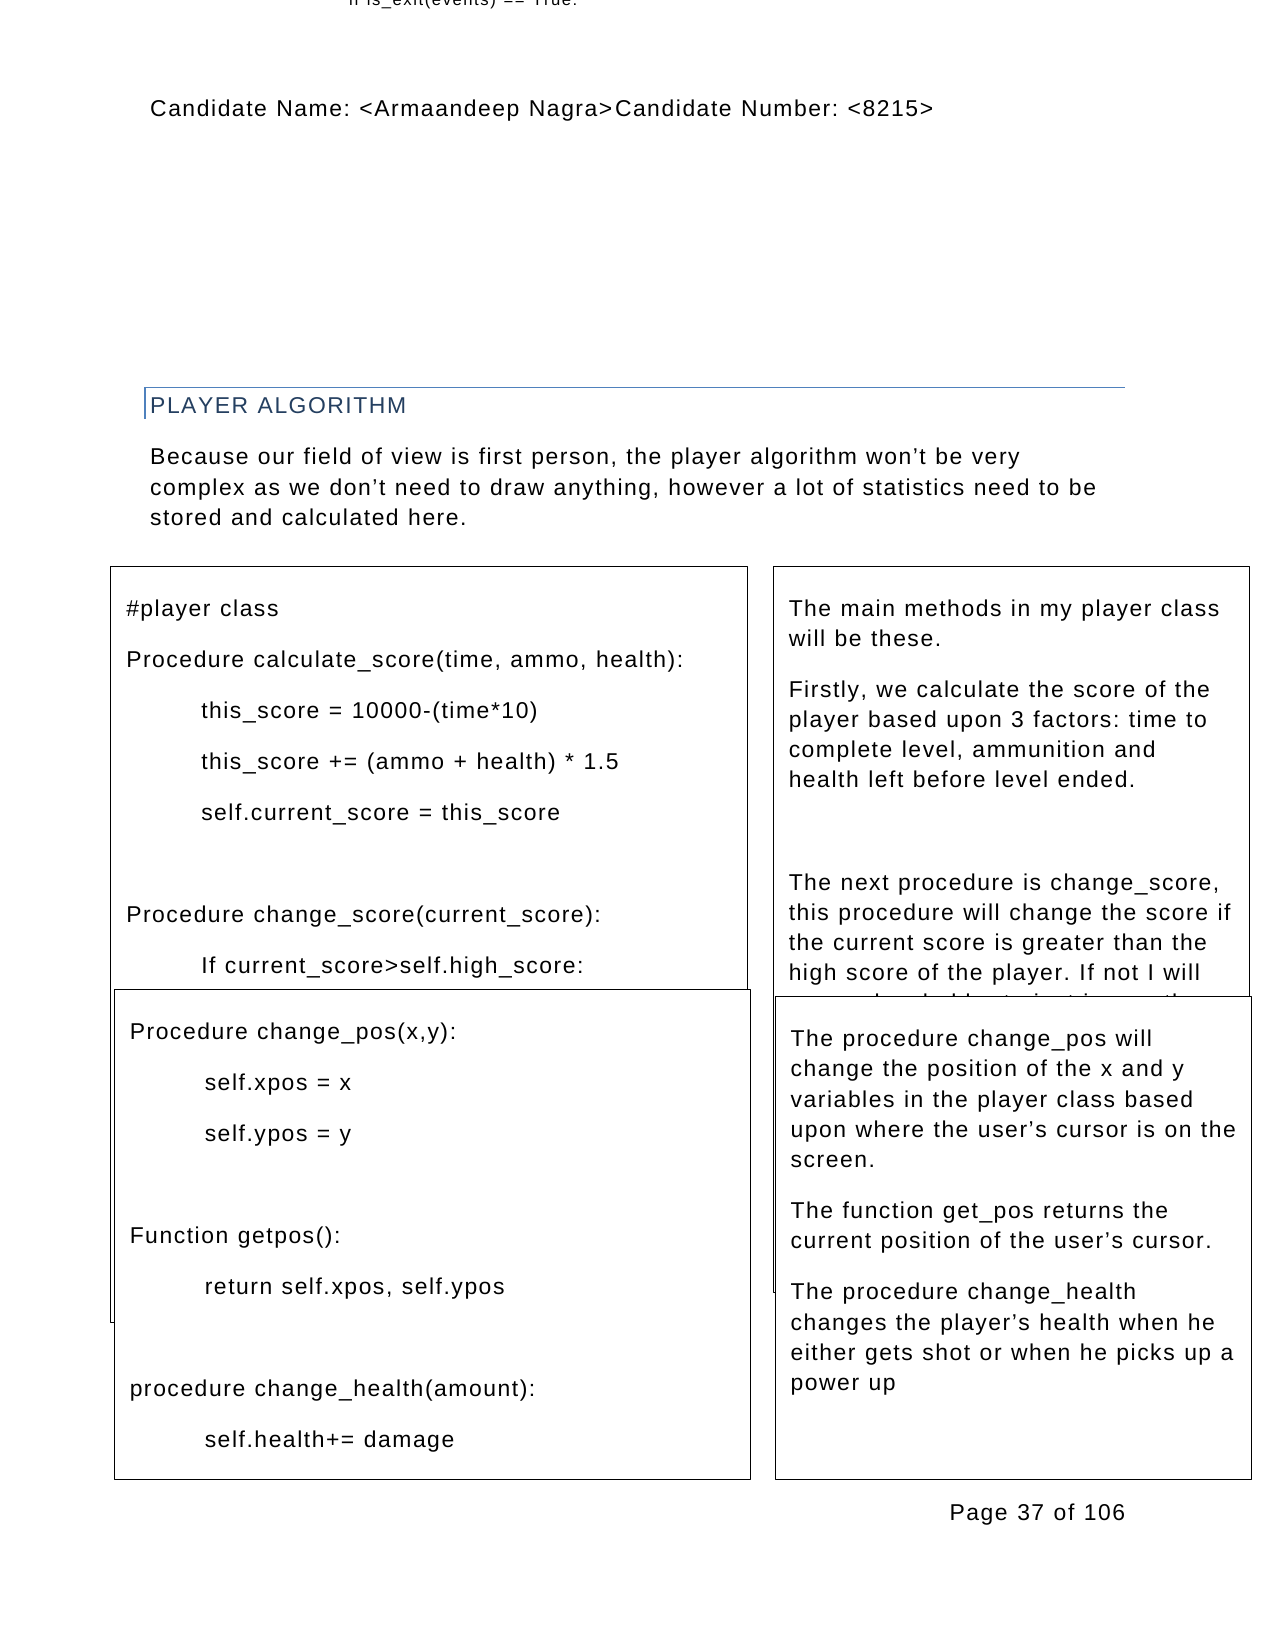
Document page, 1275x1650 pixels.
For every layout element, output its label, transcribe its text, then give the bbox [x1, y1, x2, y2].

text Because our field of view is first person, the player algorithm won’t be very complex as we don’t need to draw anything, however a lot of statistics need to be stored and calculated here. [150, 443, 1125, 530]
subtitle Player Algorithm [146, 388, 1125, 419]
